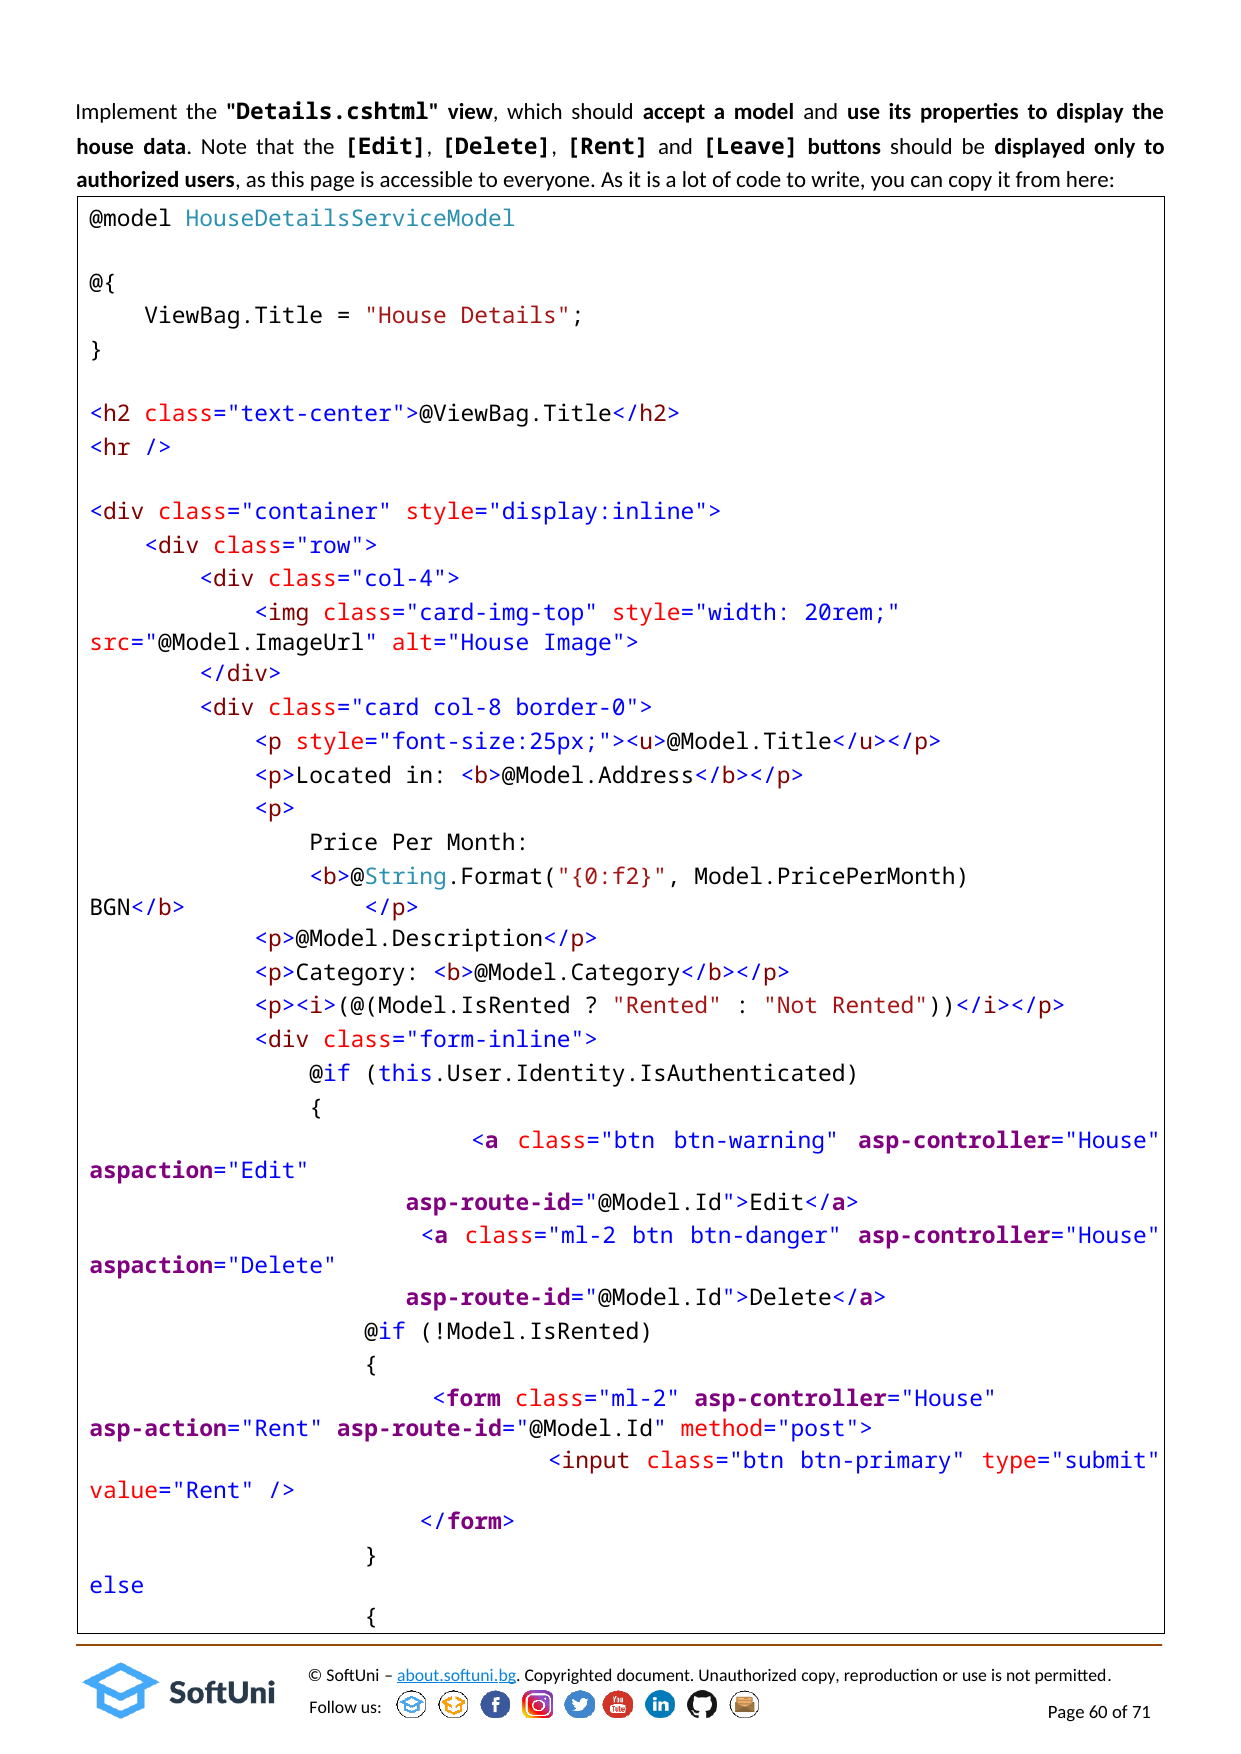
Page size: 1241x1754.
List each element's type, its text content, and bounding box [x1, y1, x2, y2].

picture [396, 1690, 426, 1718]
picture [668, 1711, 675, 1718]
picture [480, 1690, 510, 1718]
picture [687, 1690, 717, 1718]
picture [438, 1690, 468, 1718]
picture [645, 1710, 653, 1718]
picture [666, 1690, 675, 1697]
text Implement the "Details.cshtml" view, which should accept a model and use its properties to display the house data. Note that the [Edit], [Delete], [Rent] and [Leave] buttons should be displayed only to authorized users, as this page is accessible to everyone. As it is a lot of code to write, you can copy it from here: [75, 95, 1165, 193]
picture [564, 1690, 595, 1718]
picture [729, 1690, 759, 1718]
picture [645, 1690, 654, 1699]
picture [659, 1702, 668, 1710]
picture [75, 1656, 281, 1724]
picture [602, 1690, 633, 1718]
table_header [78, 197, 1164, 1633]
picture [522, 1690, 553, 1718]
